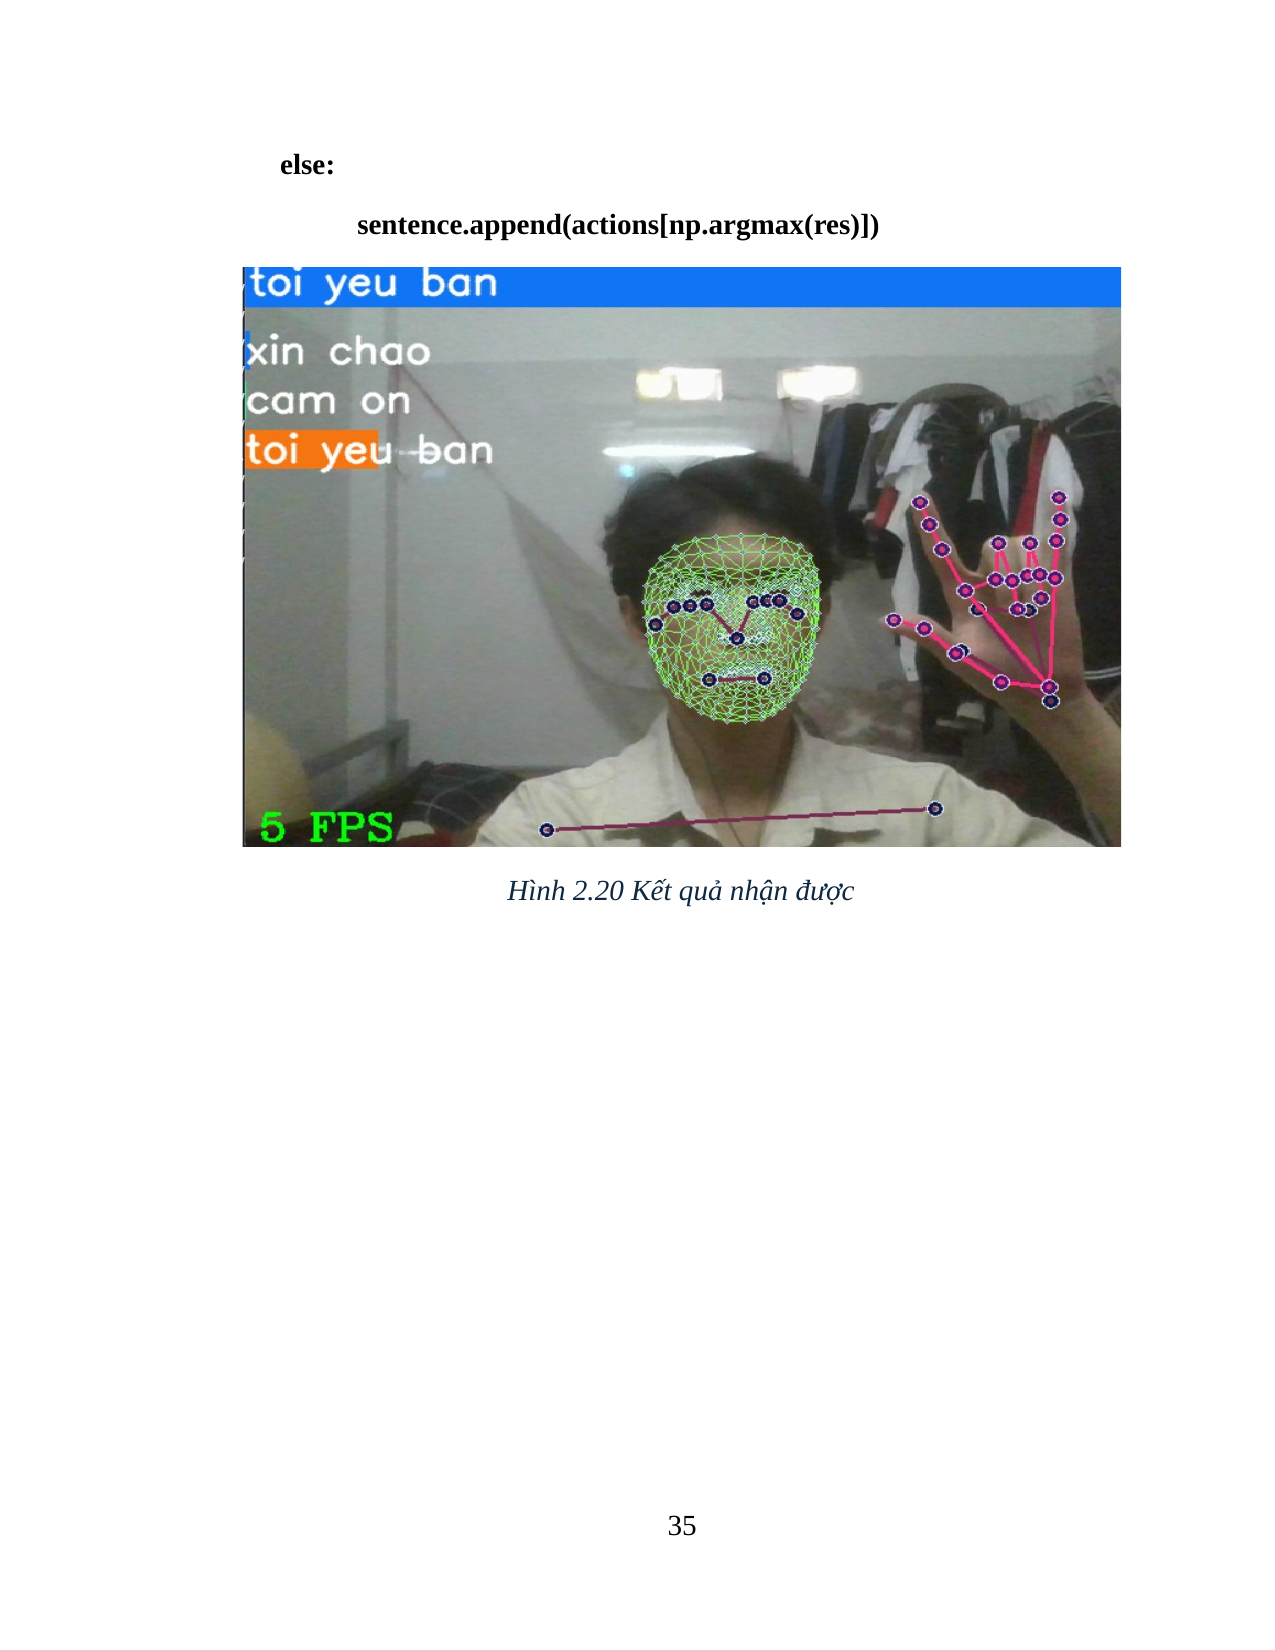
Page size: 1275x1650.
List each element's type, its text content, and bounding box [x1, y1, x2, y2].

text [207, 207, 1156, 241]
picture [242, 267, 1122, 847]
text else: [207, 147, 1156, 181]
text Hình 2.20 Kết quả nhận được [432, 873, 1156, 907]
